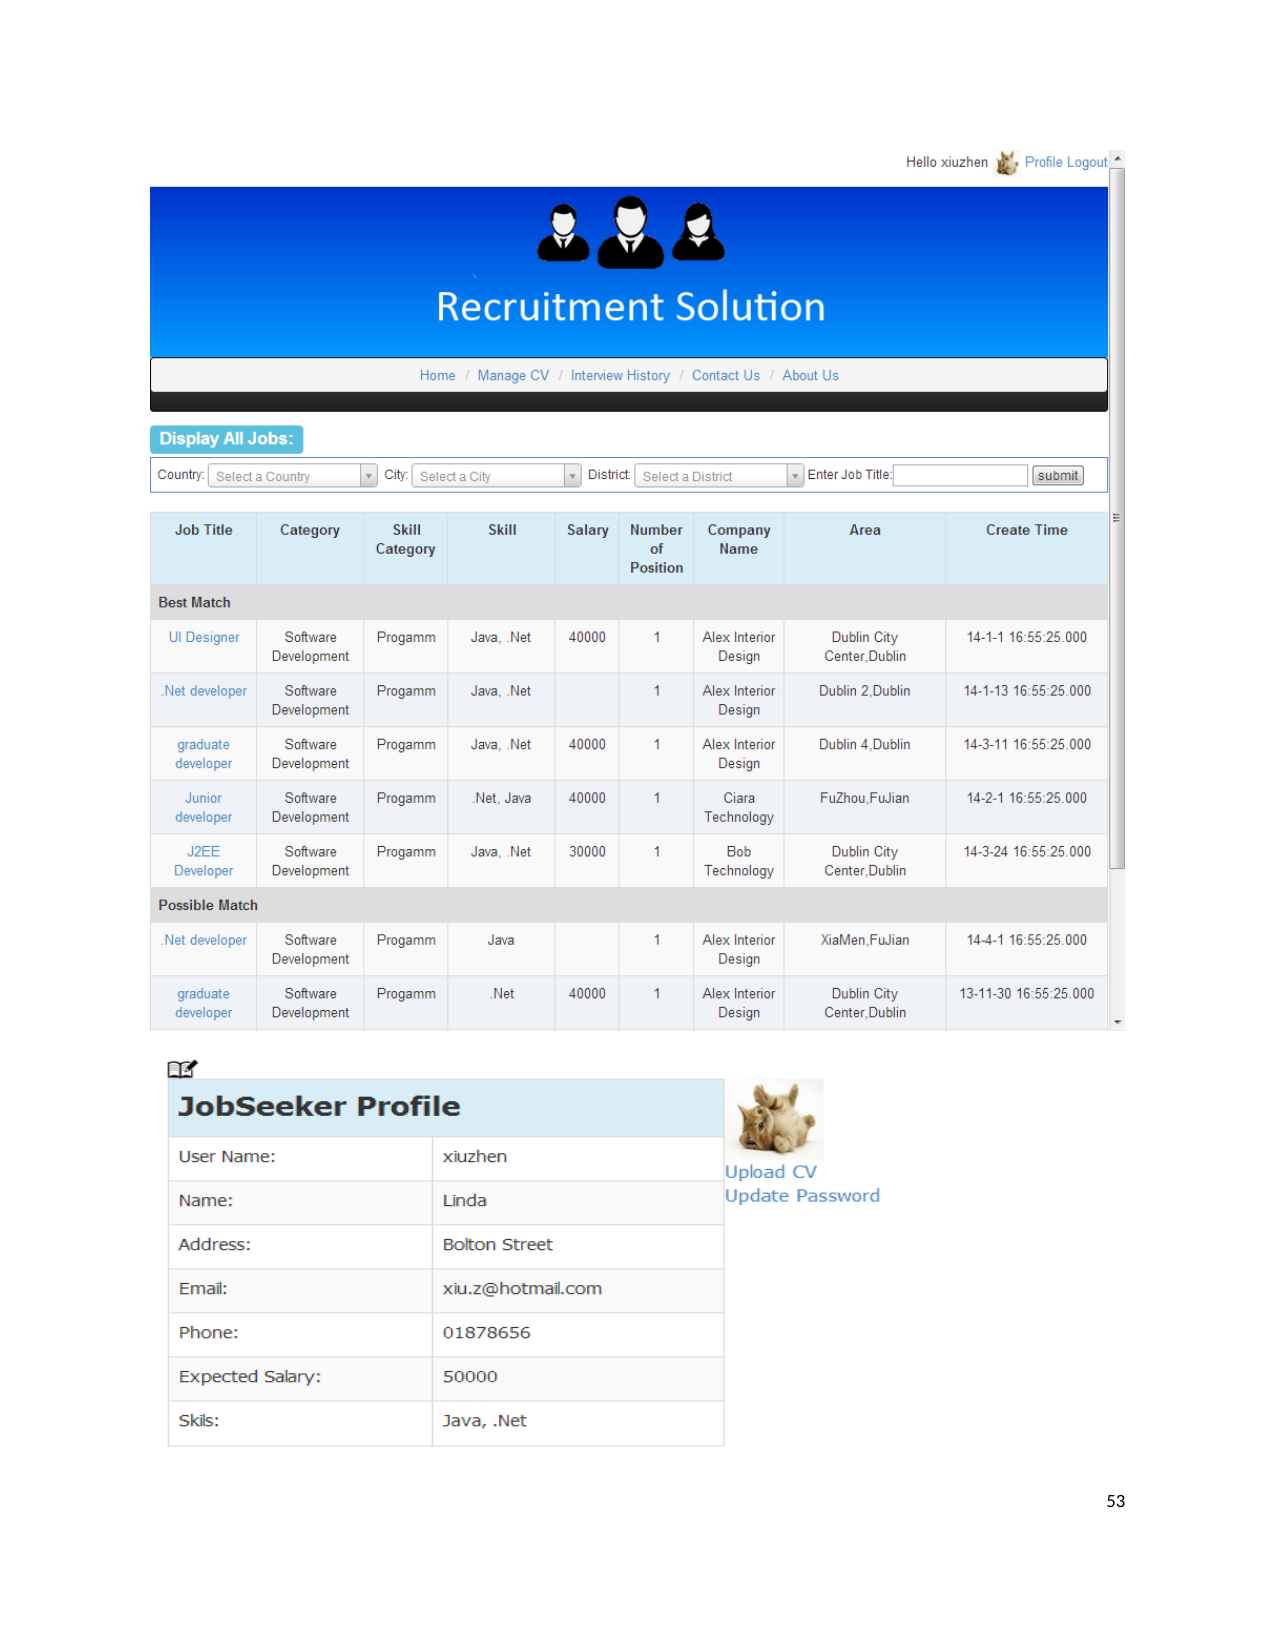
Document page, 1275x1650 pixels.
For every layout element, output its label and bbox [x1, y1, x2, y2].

picture [150, 1055, 883, 1476]
picture [150, 150, 1125, 1031]
